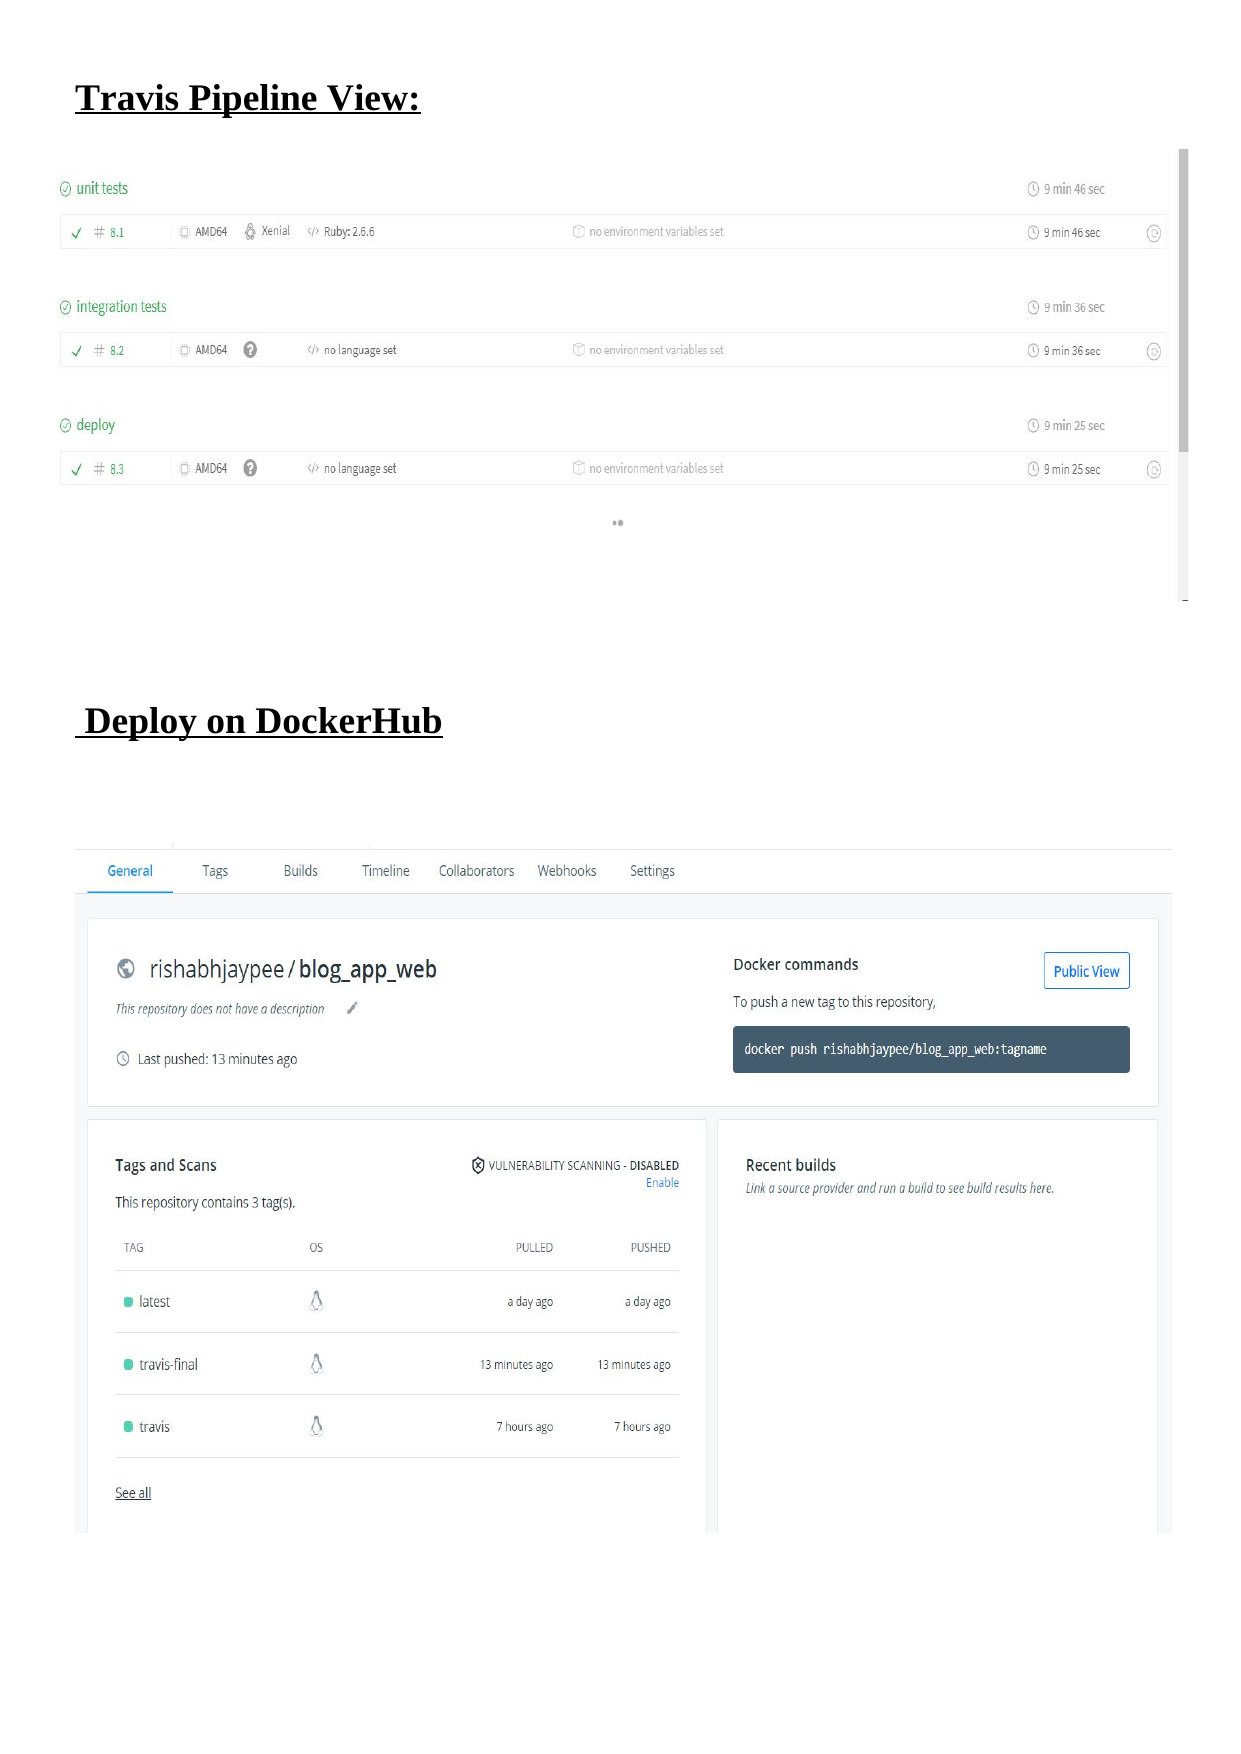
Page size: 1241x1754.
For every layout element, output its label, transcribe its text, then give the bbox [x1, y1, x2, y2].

picture [16, 149, 1189, 601]
picture [75, 842, 1173, 1533]
text Deploy on DockerHub [75, 699, 1165, 742]
text Travis Pipeline View: [75, 75, 1165, 118]
